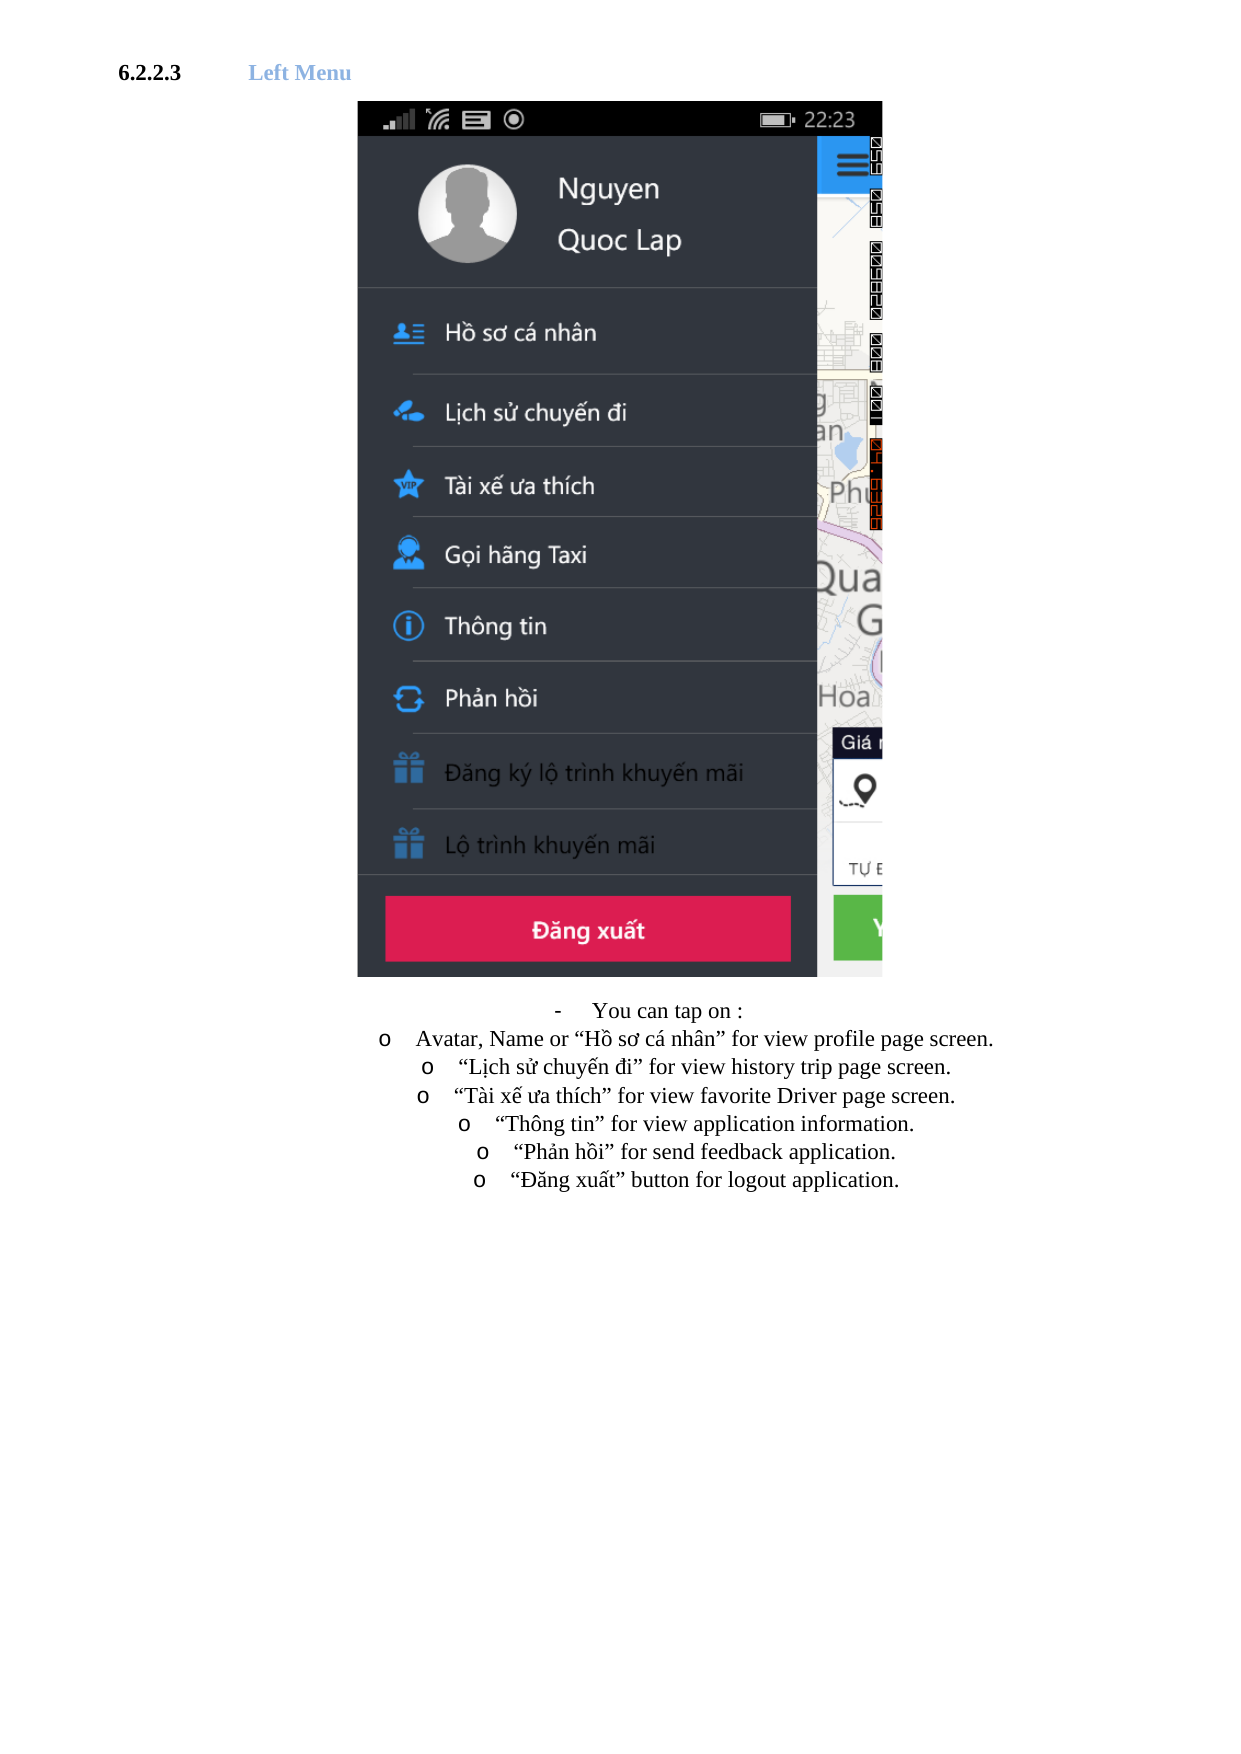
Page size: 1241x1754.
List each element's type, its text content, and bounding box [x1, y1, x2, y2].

list Avatar, Name or “Hồ sơ cá nhân” for view profile page screen. [250, 1025, 1122, 1053]
picture [357, 101, 883, 977]
list “Đăng xuất” button for logout application. [250, 1166, 1122, 1194]
list “Lịch sử chuyến đi” for view history trip page screen. [250, 1053, 1122, 1082]
list “Thông tin” for view application information. [250, 1110, 1122, 1138]
list You can tap on : [175, 994, 1122, 1025]
list “Tài xế ưa thích” for view favorite Driver page screen. [250, 1082, 1122, 1110]
subtitle Left Menu [118, 59, 1122, 85]
list “Phản hồi” for send feedback application. [250, 1138, 1122, 1166]
